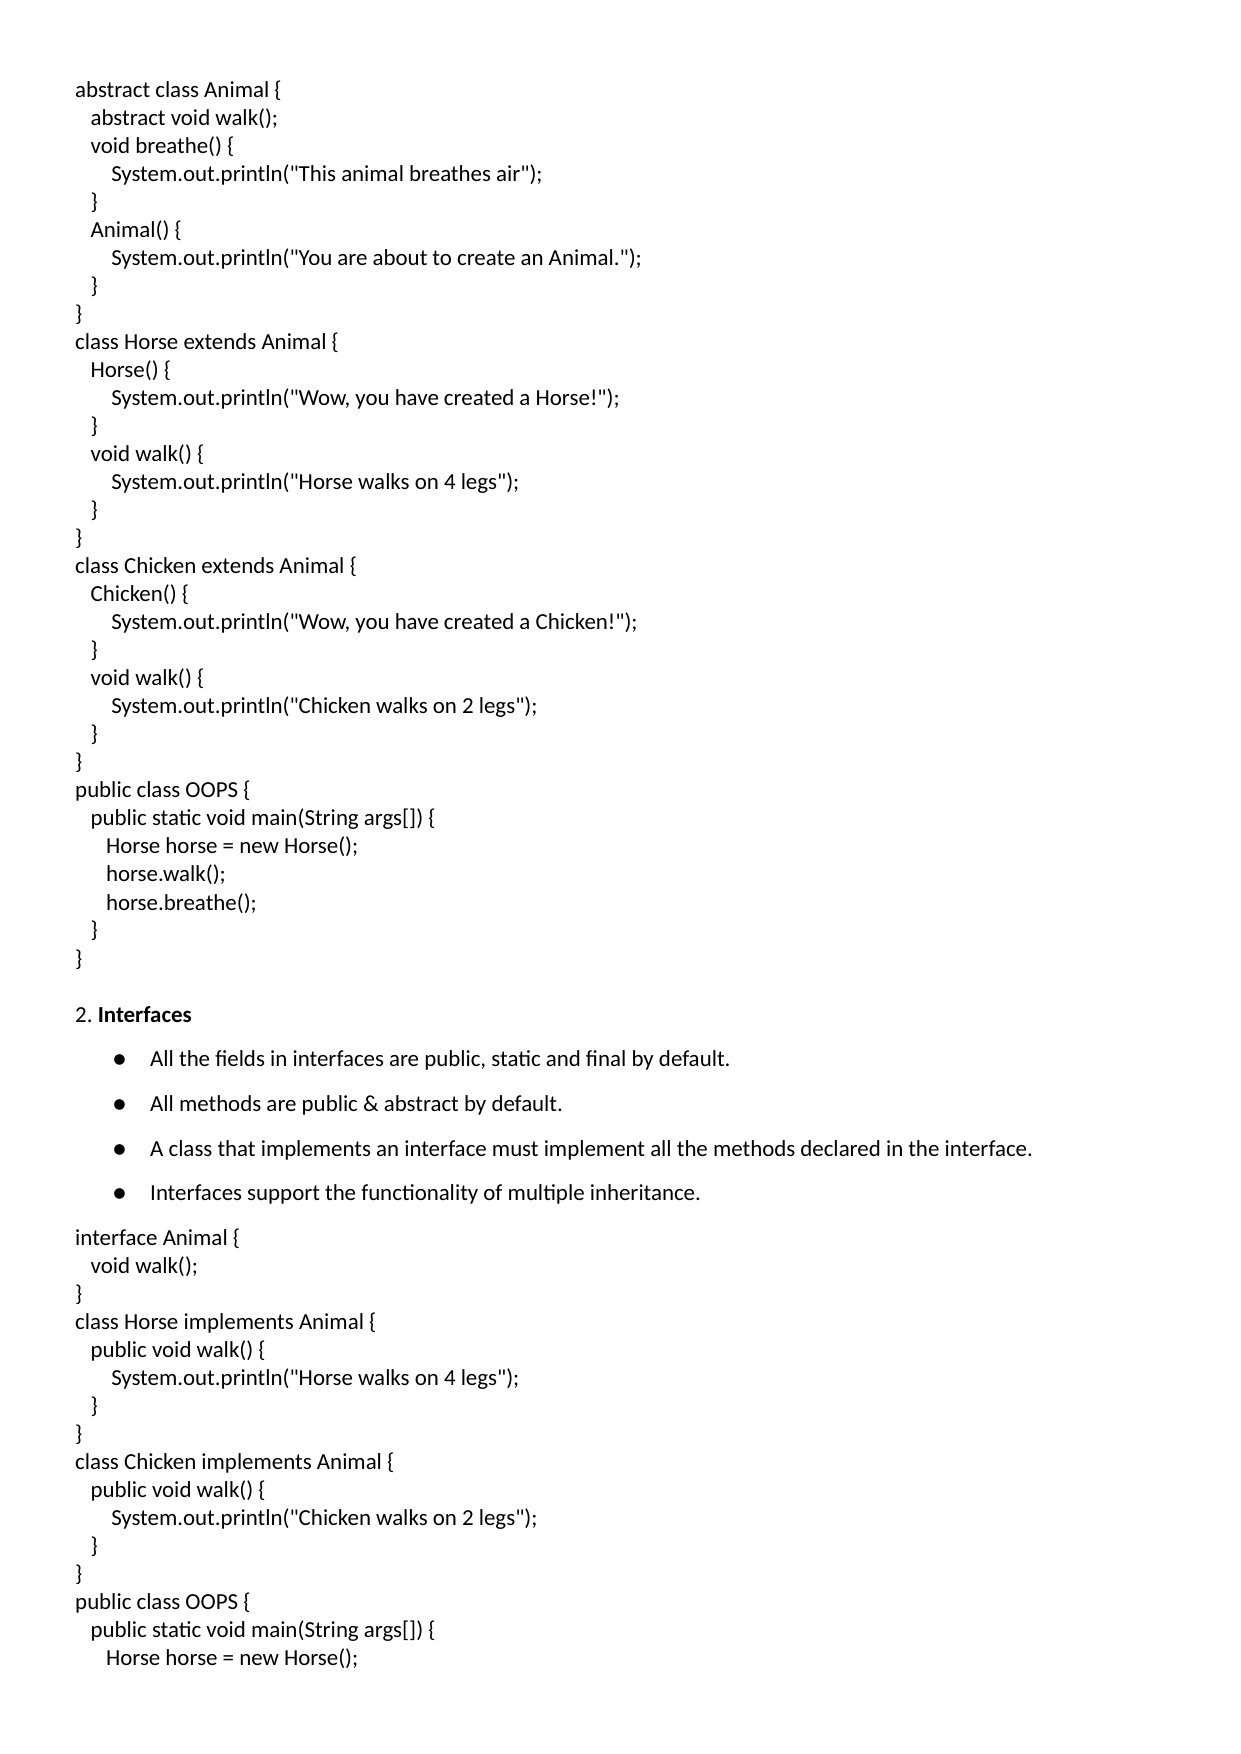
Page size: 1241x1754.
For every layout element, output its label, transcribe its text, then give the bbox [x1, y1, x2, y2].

text System.out.println("This animal breathes air"); [75, 159, 1165, 187]
text Horse horse = new Horse(); [75, 1643, 1165, 1671]
text interface Animal { [75, 1223, 1165, 1251]
text public void walk() { [75, 1475, 1165, 1503]
text } [75, 495, 1165, 523]
text System.out.println("You are about to create an Animal."); [75, 243, 1165, 271]
text } [75, 719, 1165, 747]
text abstract class Animal { [75, 75, 1165, 103]
text class Chicken extends Animal { [75, 551, 1165, 579]
text public class OOPS { [75, 1587, 1165, 1615]
text } [75, 1391, 1165, 1419]
text class Horse extends Animal { [75, 327, 1165, 355]
text class Horse implements Animal { [75, 1307, 1165, 1335]
text 2. Interfaces [75, 1000, 1165, 1028]
text } [75, 187, 1165, 215]
text } [75, 271, 1165, 299]
text } [75, 1279, 1165, 1307]
text } [75, 1419, 1165, 1447]
text class Chicken implements Animal { [75, 1447, 1165, 1475]
list All methods are public & abstract by default. [112, 1089, 1165, 1117]
text } [75, 411, 1165, 439]
list All the fields in interfaces are public, static and final by default. [112, 1044, 1165, 1072]
text } [75, 944, 1165, 972]
text horse.breathe(); [75, 888, 1165, 916]
text } [75, 1531, 1165, 1559]
text void breathe() { [75, 131, 1165, 159]
text void walk(); [75, 1251, 1165, 1279]
text } [75, 635, 1165, 663]
text } [75, 299, 1165, 327]
text } [75, 1559, 1165, 1587]
text public void walk() { [75, 1335, 1165, 1363]
text void walk() { [75, 439, 1165, 467]
text System.out.println("Wow, you have created a Chicken!"); [75, 607, 1165, 635]
text } [75, 747, 1165, 776]
text System.out.println("Horse walks on 4 legs"); [75, 1363, 1165, 1391]
text public static void main(String args[]) { [75, 803, 1165, 832]
text public static void main(String args[]) { [75, 1615, 1165, 1643]
text Horse horse = new Horse(); [75, 832, 1165, 859]
text Chicken() { [75, 579, 1165, 607]
text } [75, 523, 1165, 551]
text } [75, 916, 1165, 944]
text public class OOPS { [75, 776, 1165, 803]
text void walk() { [75, 663, 1165, 691]
text System.out.println("Chicken walks on 2 legs"); [75, 1503, 1165, 1531]
list A class that implements an interface must implement all the methods declared in the interface. [112, 1134, 1165, 1162]
list Interfaces support the functionality of multiple inheritance. [112, 1178, 1165, 1206]
text Horse() { [75, 355, 1165, 383]
text abstract void walk(); [75, 103, 1165, 131]
text System.out.println("Wow, you have created a Horse!"); [75, 383, 1165, 411]
text System.out.println("Horse walks on 4 legs"); [75, 467, 1165, 495]
text System.out.println("Chicken walks on 2 legs"); [75, 691, 1165, 719]
text horse.walk(); [75, 859, 1165, 888]
text Animal() { [75, 215, 1165, 243]
